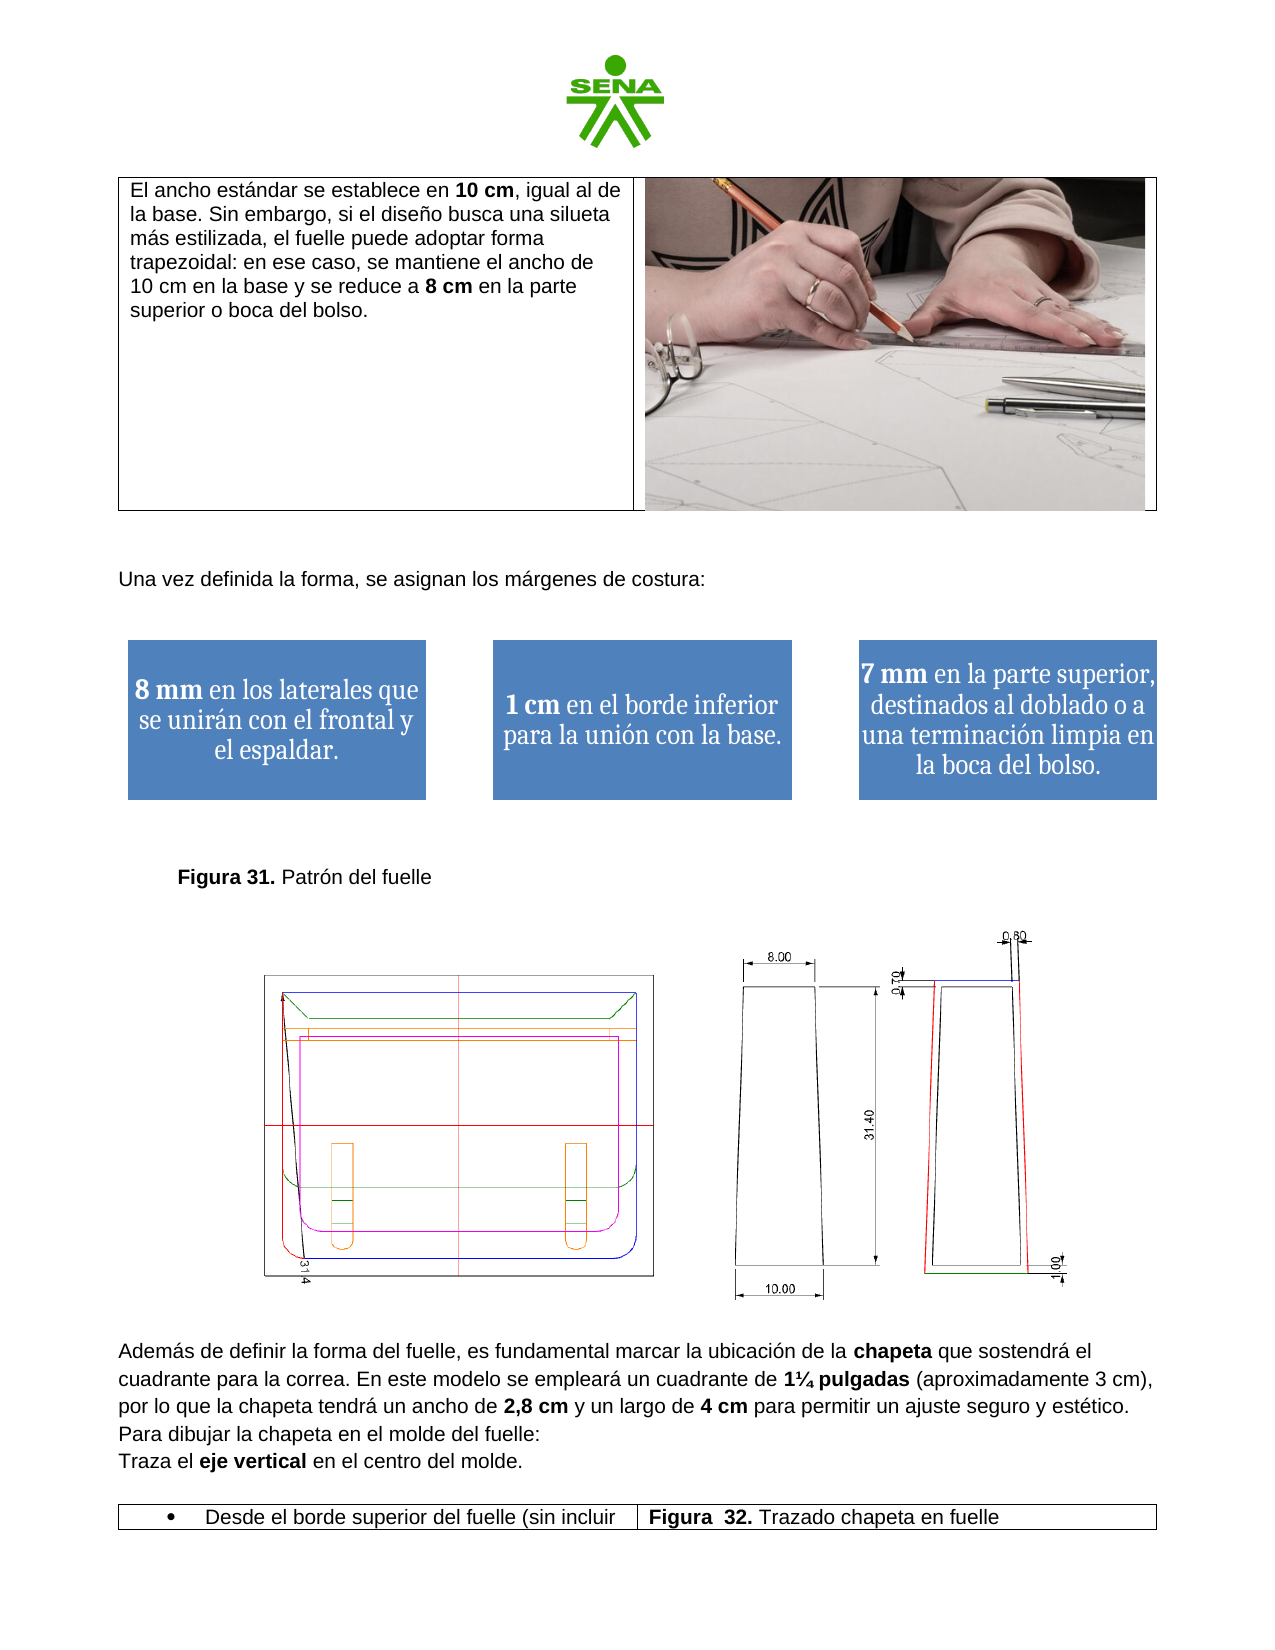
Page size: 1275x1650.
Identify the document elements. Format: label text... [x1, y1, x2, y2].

picture [645, 178, 1146, 511]
table_header Figura 32. Trazado chapeta en fuelle [638, 1505, 1156, 1529]
table_header [1146, 178, 1156, 510]
text Además de definir la forma del fuelle, es fundamental marcar la ubicación de la chapeta que sostendrá el cuadrante para la correa. En este modelo se empleará un cuadrante de 1¼ pulgadas (aproximadamente 3 cm), por lo que la chapeta tendrá un ancho de 2,8 cm y un largo de 4 cm para permitir un ajuste seguro y estético. Para dibujar la chapeta en el molde del fuelle: [118, 1339, 1157, 1445]
picture [258, 920, 1076, 1308]
picture [566, 55, 664, 148]
text Una vez definida la forma, se asignan los márgenes de costura: [118, 566, 1157, 590]
table_header El ancho estándar se establece en 10 cm, igual al de la base. Sin embargo, si el diseño busca una silueta más estilizada, el fuelle puede adoptar forma trapezoidal: en ese caso, se mantiene el ancho de 10 cm en la base y se reduce a 8 cm en la parte superior o boca del bolso. [119, 178, 633, 510]
list Figura 31. Patrón del fuelle [177, 865, 1157, 889]
table_header [634, 178, 645, 510]
text Traza el eje vertical en el centro del molde. [118, 1449, 1157, 1473]
